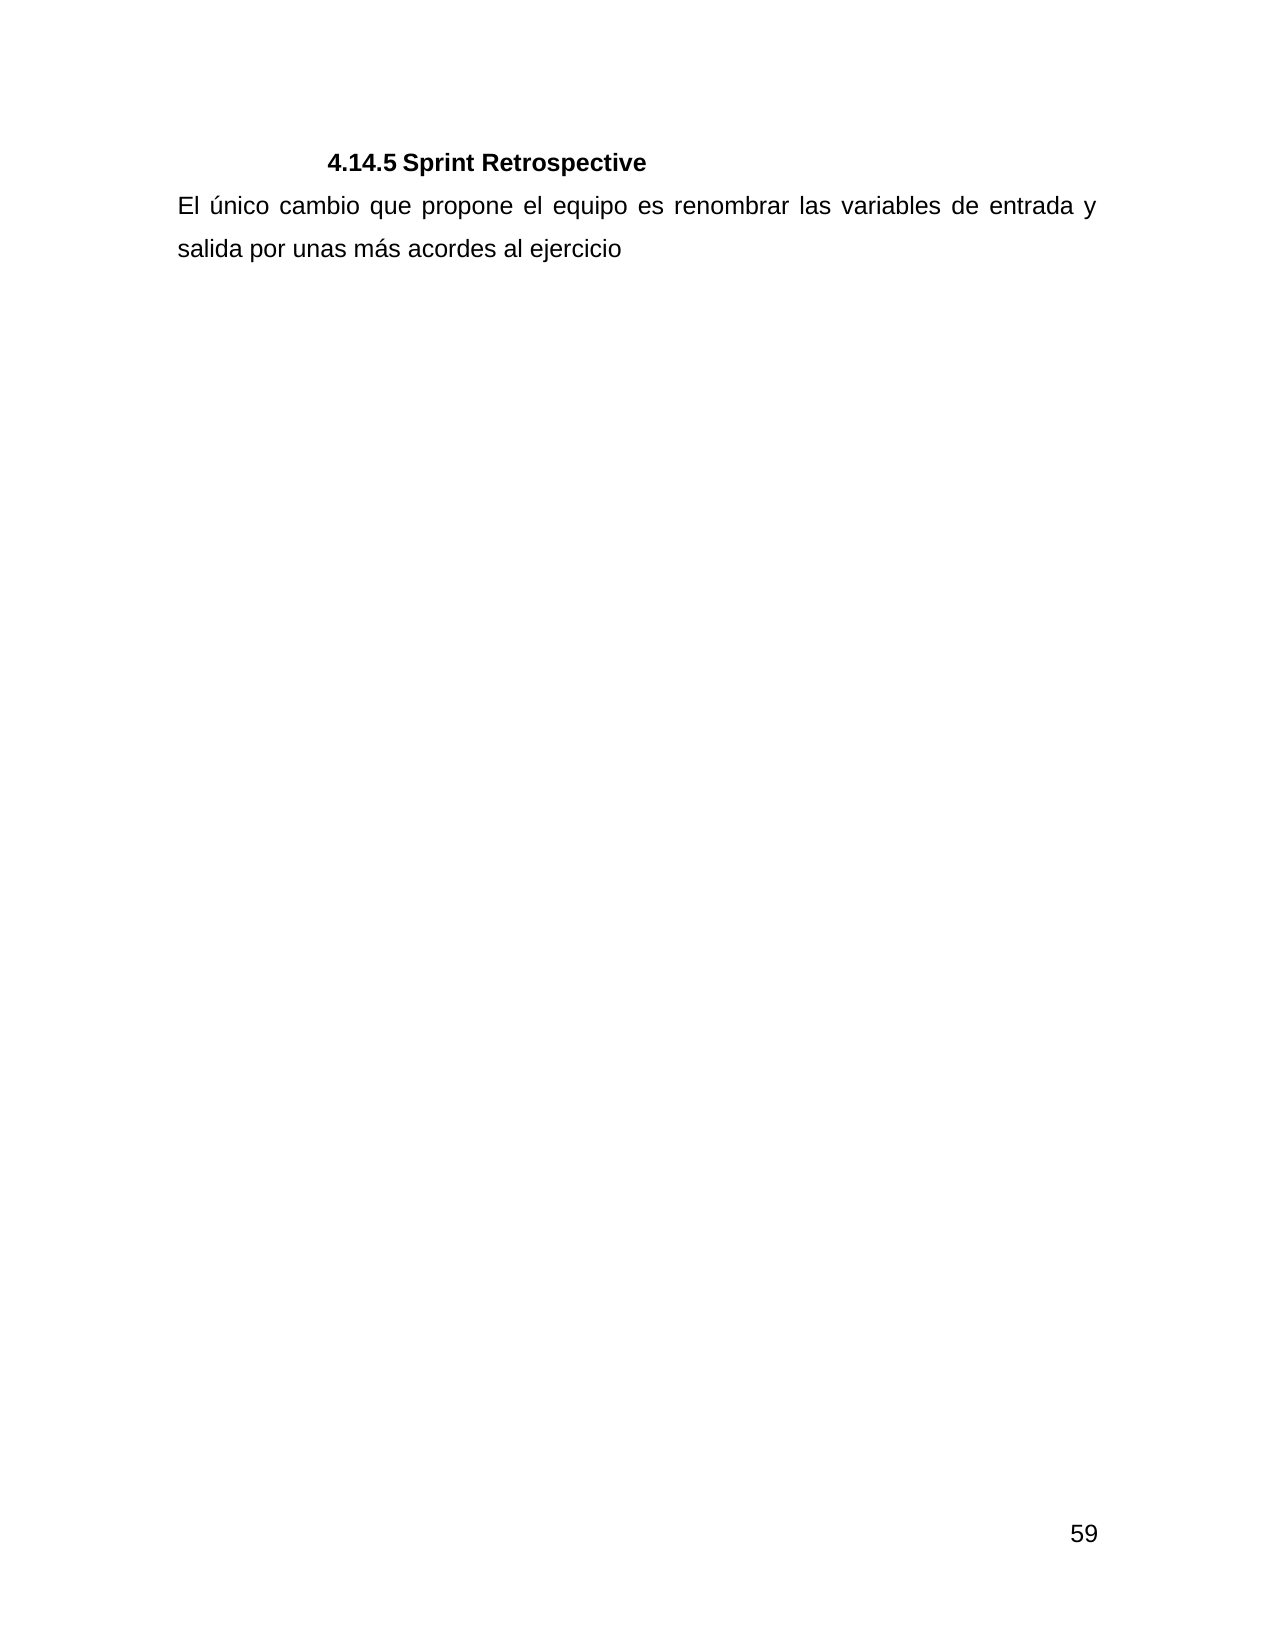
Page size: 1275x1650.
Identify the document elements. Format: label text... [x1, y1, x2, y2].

list Sprint Retrospective [327, 148, 1098, 176]
text El único cambio que propone el equipo es renombrar las variables de entrada y salida por unas más acordes al ejercicio [177, 191, 1098, 263]
